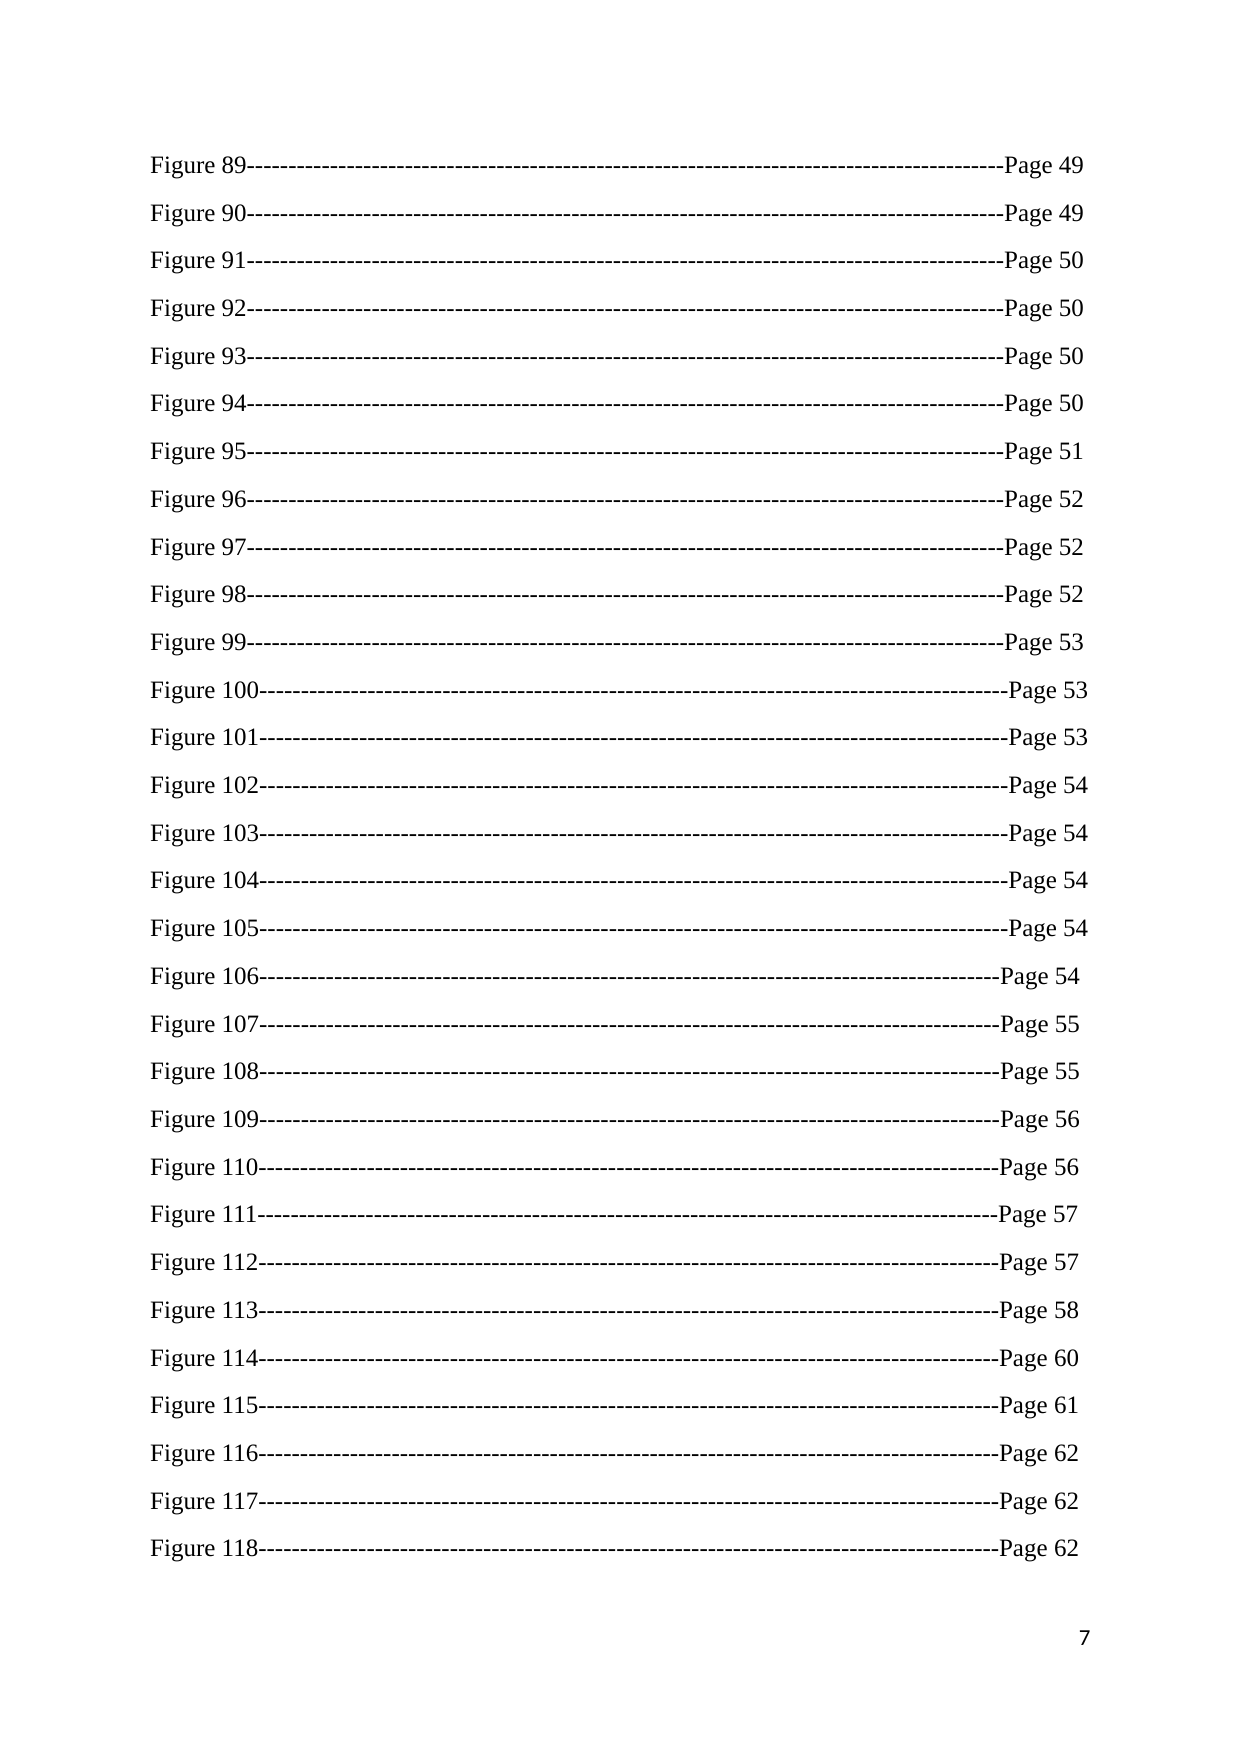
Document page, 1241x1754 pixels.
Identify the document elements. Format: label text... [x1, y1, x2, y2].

text Figure 109-----------------------------------------------------------------------------------------Page 56 [150, 1104, 1090, 1133]
text Figure 116-----------------------------------------------------------------------------------------Page 62 [150, 1438, 1090, 1467]
text Figure 110-----------------------------------------------------------------------------------------Page 56 [150, 1152, 1090, 1181]
text Figure 117-----------------------------------------------------------------------------------------Page 62 [150, 1486, 1090, 1514]
text Figure 118-----------------------------------------------------------------------------------------Page 62 [150, 1533, 1090, 1562]
text Figure 94-------------------------------------------------------------------------------------------Page 50 [150, 388, 1090, 417]
text Figure 112-----------------------------------------------------------------------------------------Page 57 [150, 1247, 1090, 1276]
text Figure 101------------------------------------------------------------------------------------------Page 53 [150, 722, 1090, 751]
text Figure 98-------------------------------------------------------------------------------------------Page 52 [150, 579, 1090, 608]
text Figure 103------------------------------------------------------------------------------------------Page 54 [150, 818, 1090, 847]
text Figure 89-------------------------------------------------------------------------------------------Page 49 [150, 150, 1090, 179]
text Figure 106-----------------------------------------------------------------------------------------Page 54 [150, 961, 1090, 990]
text Figure 108-----------------------------------------------------------------------------------------Page 55 [150, 1056, 1090, 1085]
text Figure 111-----------------------------------------------------------------------------------------Page 57 [150, 1199, 1090, 1228]
text Figure 99-------------------------------------------------------------------------------------------Page 53 [150, 627, 1090, 656]
text Figure 97-------------------------------------------------------------------------------------------Page 52 [150, 532, 1090, 560]
text Figure 90-------------------------------------------------------------------------------------------Page 49 [150, 198, 1090, 226]
text Figure 102------------------------------------------------------------------------------------------Page 54 [150, 770, 1090, 799]
text Figure 100------------------------------------------------------------------------------------------Page 53 [150, 675, 1090, 703]
text Figure 115-----------------------------------------------------------------------------------------Page 61 [150, 1390, 1090, 1419]
text Figure 92-------------------------------------------------------------------------------------------Page 50 [150, 293, 1090, 322]
text Figure 114-----------------------------------------------------------------------------------------Page 60 [150, 1343, 1090, 1371]
text Figure 95-------------------------------------------------------------------------------------------Page 51 [150, 436, 1090, 465]
text Figure 96-------------------------------------------------------------------------------------------Page 52 [150, 484, 1090, 513]
text Figure 113-----------------------------------------------------------------------------------------Page 58 [150, 1295, 1090, 1324]
text Figure 93-------------------------------------------------------------------------------------------Page 50 [150, 341, 1090, 369]
text Figure 104------------------------------------------------------------------------------------------Page 54 [150, 866, 1090, 894]
text Figure 91-------------------------------------------------------------------------------------------Page 50 [150, 245, 1090, 274]
text Figure 105------------------------------------------------------------------------------------------Page 54 [150, 913, 1090, 942]
text Figure 107-----------------------------------------------------------------------------------------Page 55 [150, 1009, 1090, 1037]
